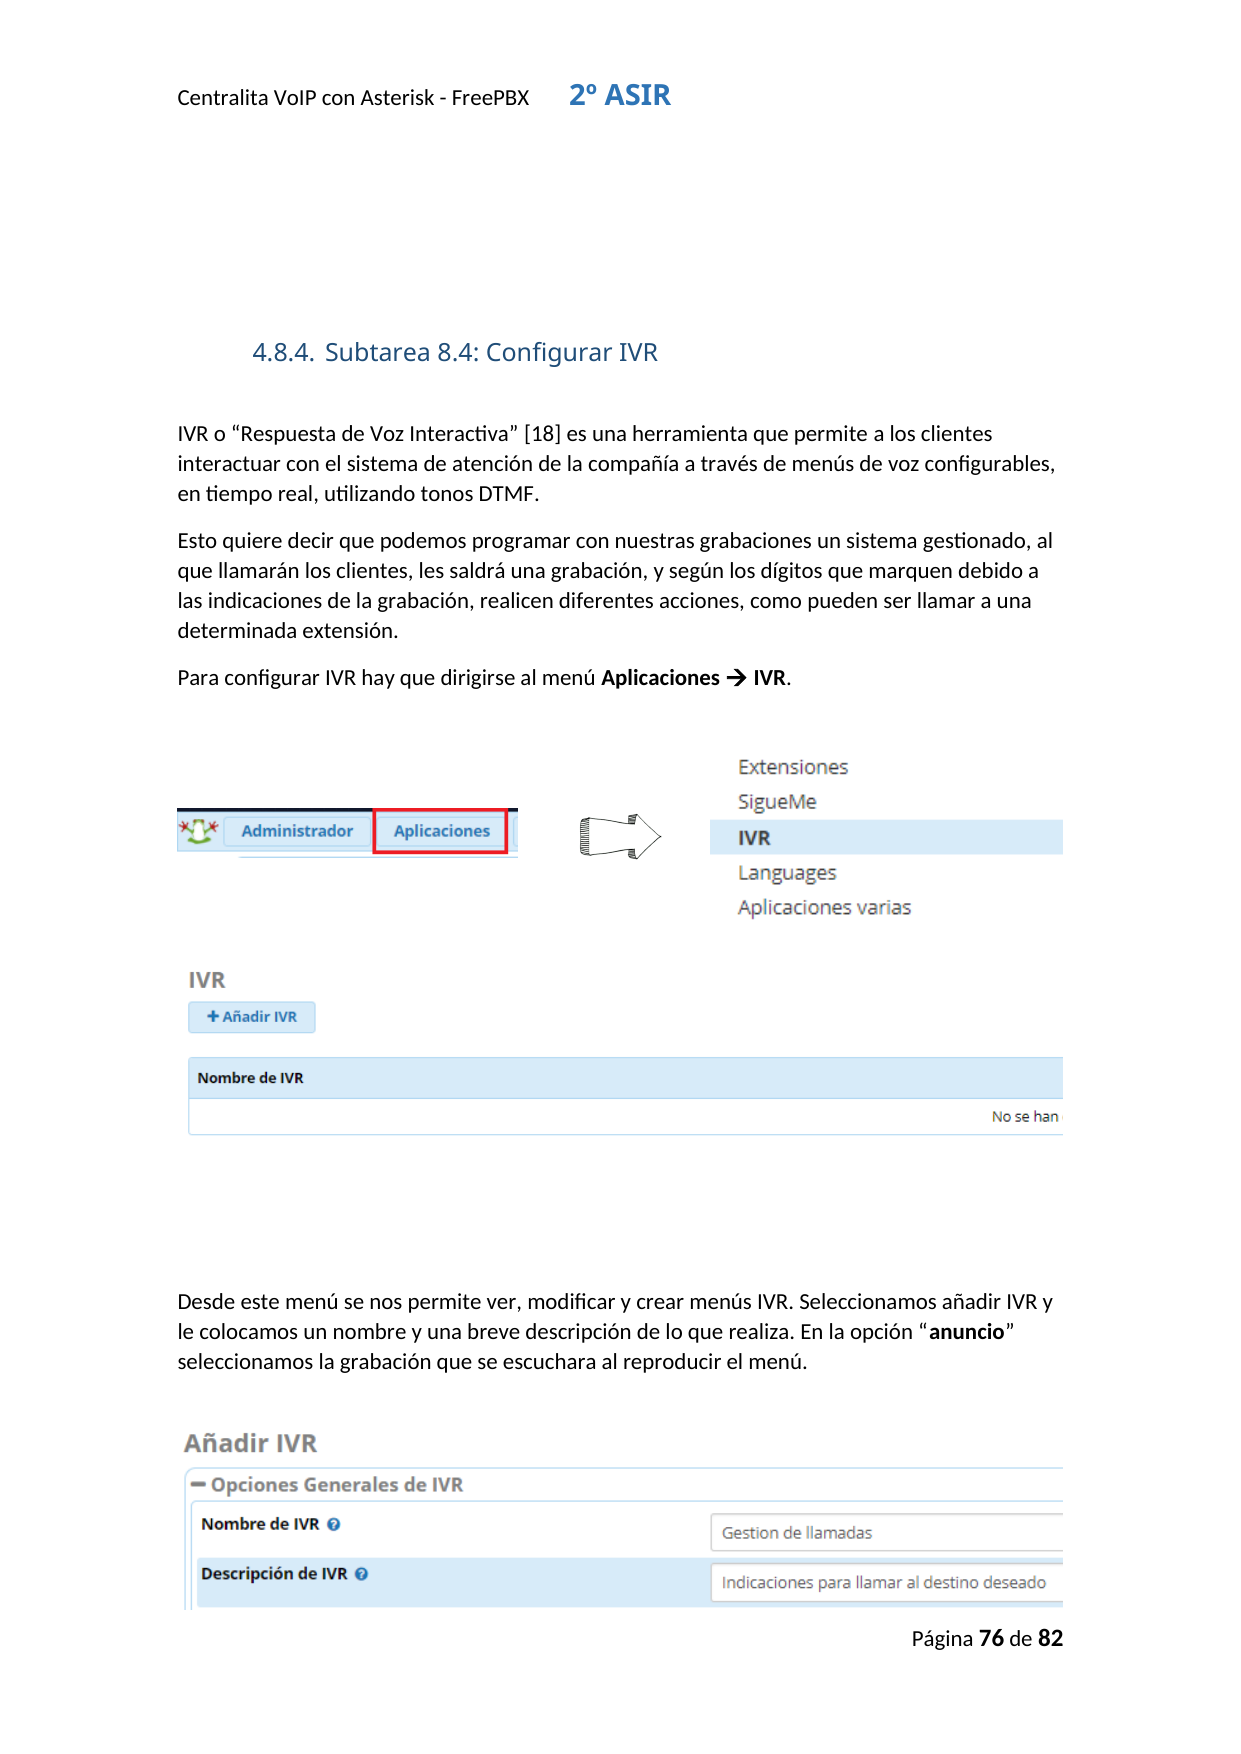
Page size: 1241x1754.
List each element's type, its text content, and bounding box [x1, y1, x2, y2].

text IVR o “Respuesta de Voz Interactiva” es una herramienta que permite a los clientes interactuar con el sistema de atención de la compañía a través de menús de voz configurables, en tiempo real, utilizando tonos DTMF. [177, 419, 1063, 507]
text Para configurar IVR hay que dirigirse al menú Aplicaciones IVR. [177, 663, 1063, 692]
picture [710, 757, 1063, 932]
text Desde este menú se nos permite ver, modificar y crear menús IVR. Seleccionamos añadir IVR y le colocamos un nombre y una breve descripción de lo que realiza. En la opción “anuncio” seleccionamos la grabación que se escuchara al reproducir el menú. [177, 1287, 1063, 1375]
picture [177, 963, 1063, 1175]
picture [177, 808, 518, 858]
picture [579, 795, 663, 879]
picture [177, 1423, 1063, 1610]
subtitle Subtarea 8.4: Configurar IVR [252, 335, 1063, 369]
text Esto quiere decir que podemos programar con nuestras grabaciones un sistema gestionado, al que llamarán los clientes, les saldrá una grabación, y según los dígitos que marquen debido a las indicaciones de la grabación, realicen diferentes acciones, como pueden ser llamar a una determinada extensión. [177, 526, 1063, 645]
